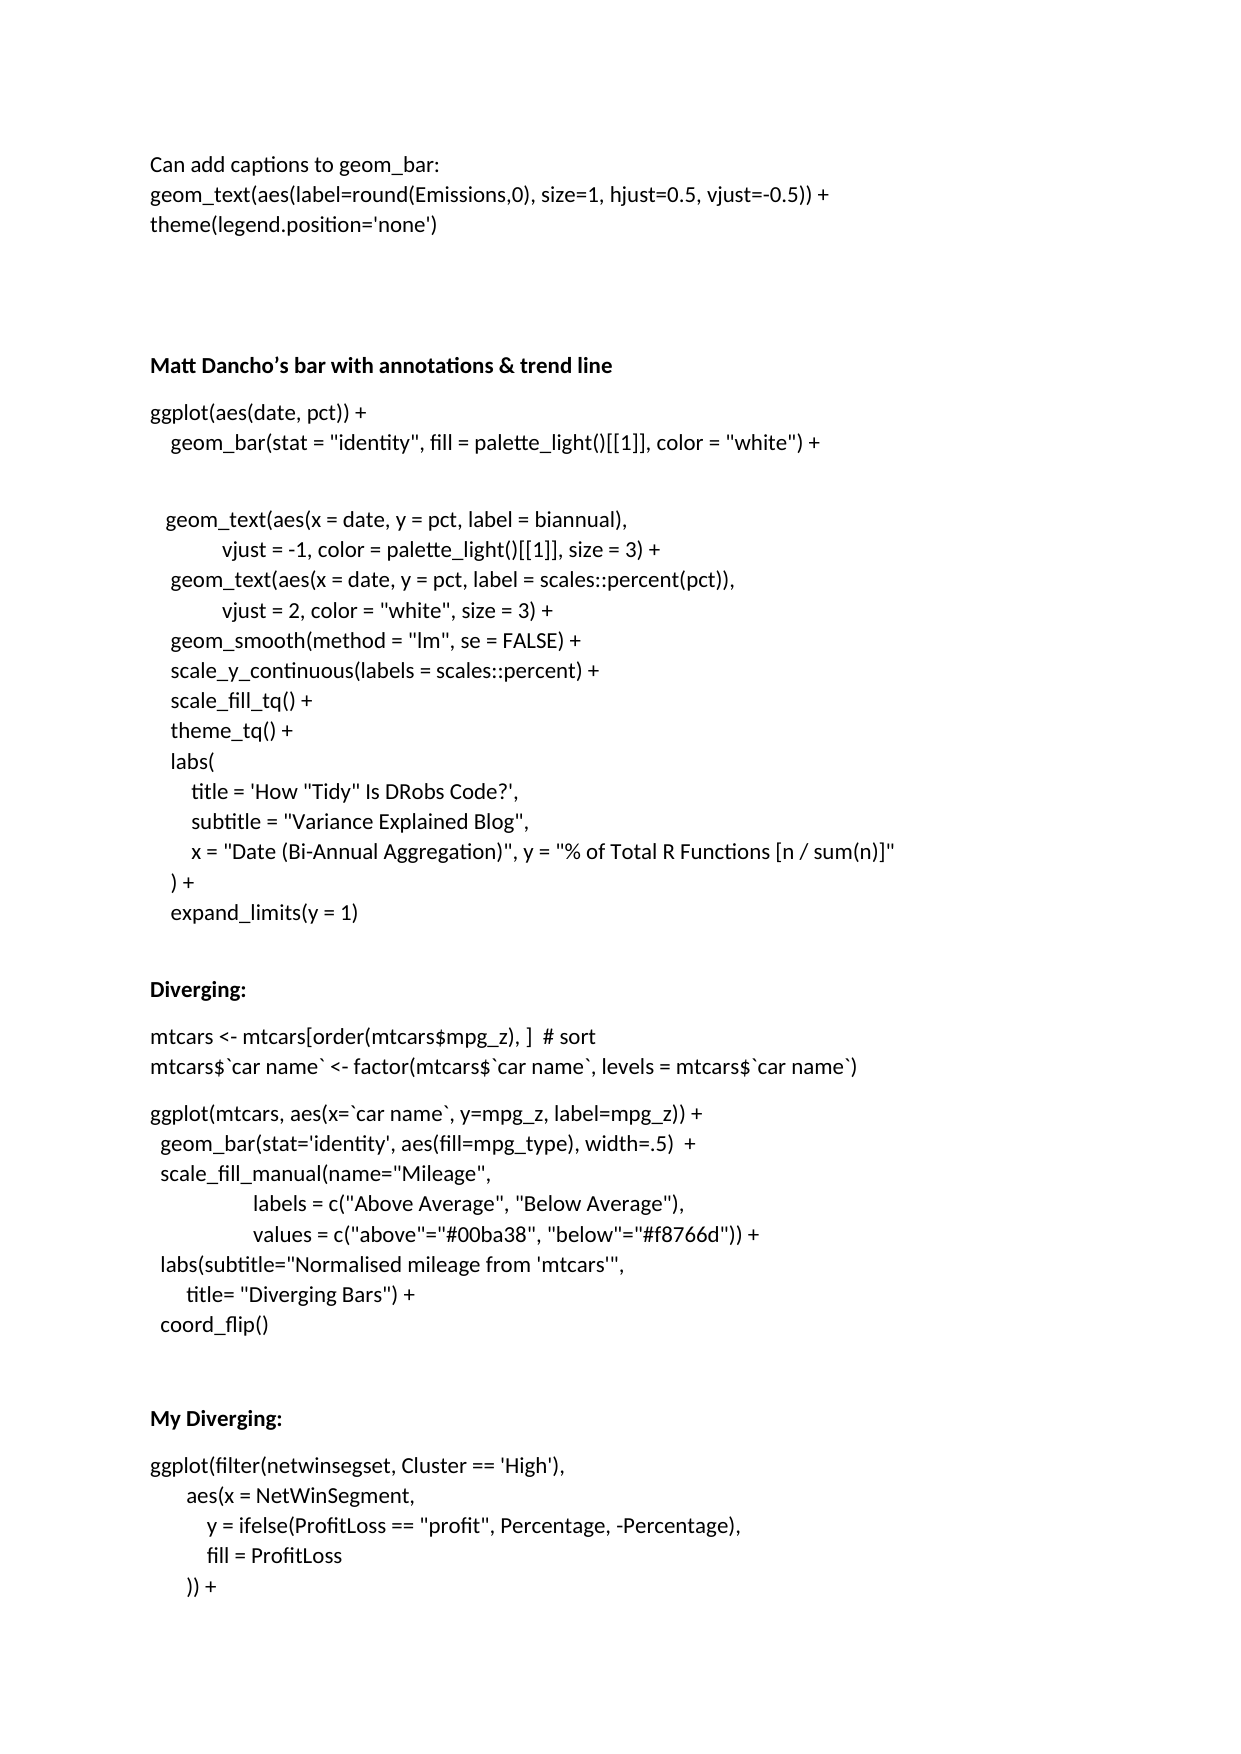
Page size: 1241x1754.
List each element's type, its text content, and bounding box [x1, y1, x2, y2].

text Matt Dancho’s bar with annotations & trend line [150, 351, 1090, 379]
text ggplot(mtcars, aes(x=`car name`, y=mpg_z, label=mpg_z)) + geom_bar(stat='identity', aes(fill=mpg_type), width=.5) + scale_fill_manual(name="Mileage", labels = c("Above Average", "Below Average"), values = c("above"="#00ba38", "below"="#f8766d")) + labs(subtitle="Normalised mileage from 'mtcars'", title= "Diverging Bars") + coord_flip() [150, 1099, 1090, 1338]
text ggplot(aes(date, pct)) + geom_bar(stat = "identity", fill = palette_light()[[1]], color = "white") + [150, 398, 1090, 456]
text My Diverging: [150, 1404, 1090, 1432]
text mtcars <- mtcars[order(mtcars$mpg_z), ] # sort mtcars$`car name` <- factor(mtcars$`car name`, levels = mtcars$`car name`) [150, 1022, 1090, 1080]
text geom_text(aes(x = date, y = pct, label = biannual), vjust = -1, color = palette_light()[[1]], size = 3) + geom_text(aes(x = date, y = pct, label = scales::percent(pct)), vjust = 2, color = "white", size = 3) + geom_smooth(method = "lm", se = FALSE) + scale_y_continuous(labels = scales::percent) + scale_fill_tq() + theme_tq() + labs( title = 'How "Tidy" Is DRobs Code?', subtitle = "Variance Explained Blog", x = "Date (Bi-Annual Aggregation)", y = "% of Total R Functions [n / sum(n)]" ) + expand_limits(y = 1) [150, 475, 1090, 956]
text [150, 1451, 1090, 1600]
text Diverging: [150, 975, 1090, 1003]
text Can add captions to geom_bar: geom_text(aes(label=round(Emissions,0), size=1, hjust=0.5, vjust=-0.5)) + theme(legend.position='none') [150, 150, 1090, 238]
